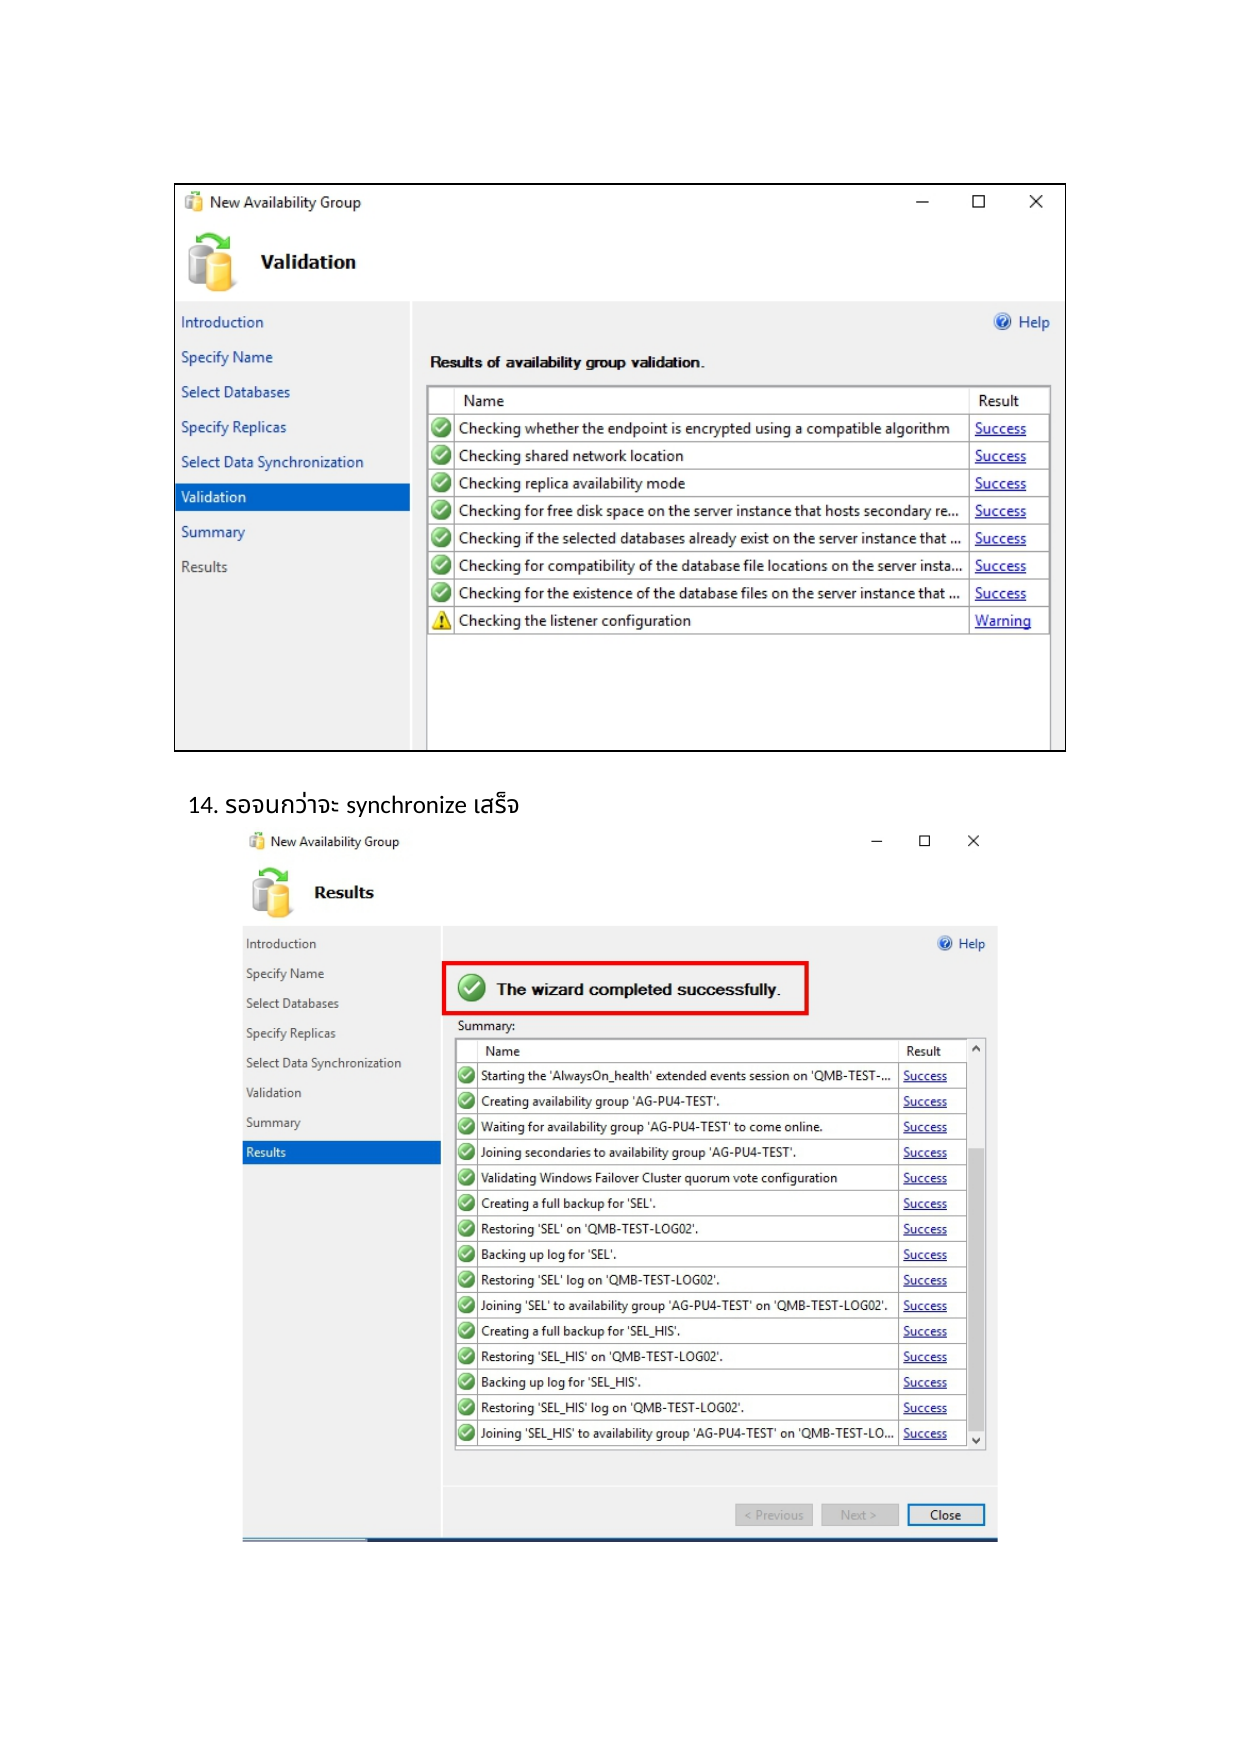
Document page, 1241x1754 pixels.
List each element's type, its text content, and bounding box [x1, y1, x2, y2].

picture [175, 185, 1065, 750]
picture [242, 827, 998, 1542]
list รอจนกว่าจะ synchronize เสร็จ [187, 787, 1090, 825]
